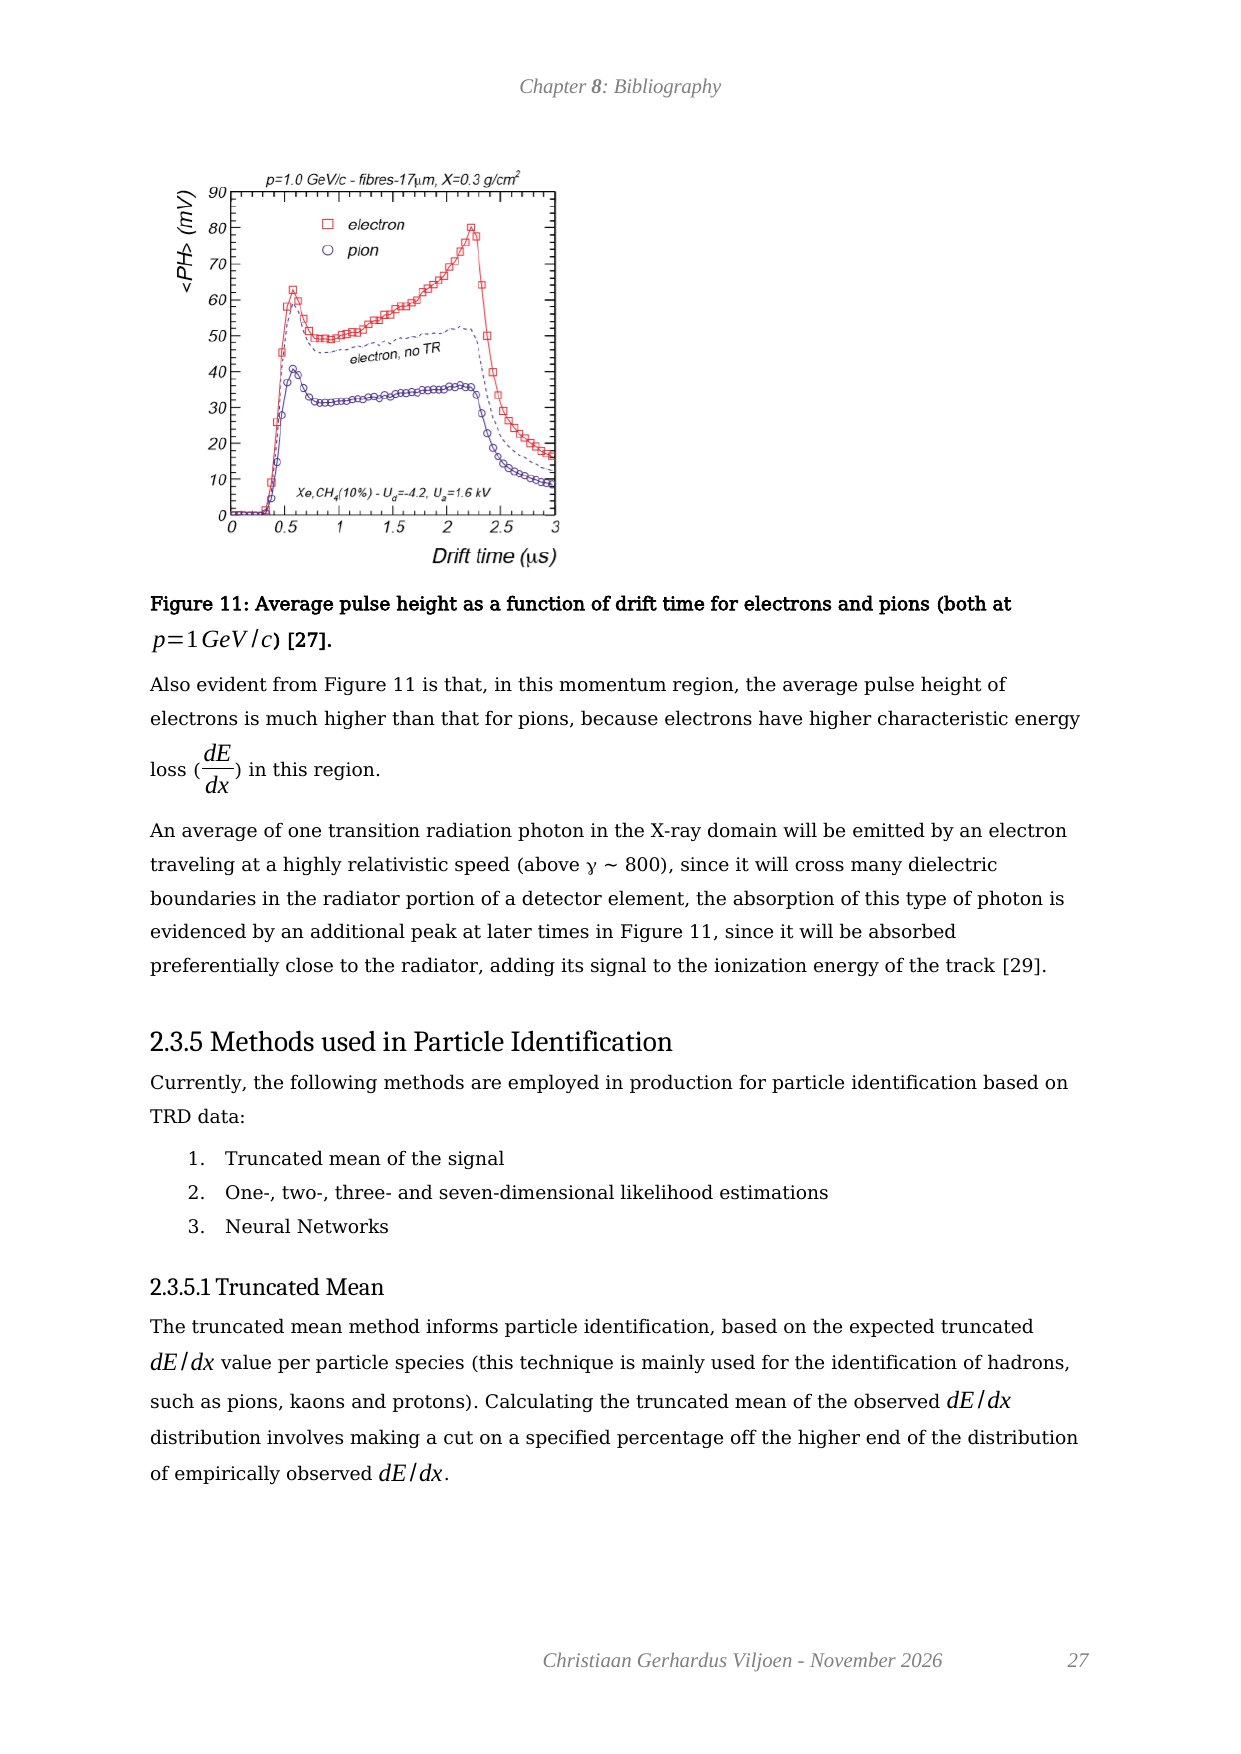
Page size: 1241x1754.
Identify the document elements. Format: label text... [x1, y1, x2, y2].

subtitle Methods used in Particle Identification [150, 1025, 1090, 1058]
subtitle Truncated Mean [150, 1273, 1090, 1302]
text Figure 11: Average pulse height as a function of drift time for electrons and pions (both at ). [150, 592, 1090, 653]
text Currently, the following methods are employed in production for particle identification based on TRD data: [150, 1071, 1090, 1127]
list Neural Networks [187, 1214, 1090, 1237]
text The truncated mean method informs particle identification, based on the expected truncated value per particle species (this technique is mainly used for the identification of hadrons, such as pions, kaons and protons). Calculating the truncated mean of the observed distribution involves making a cut on a specified percentage off the higher end of the distribution of empirically observed . [150, 1314, 1090, 1487]
list One-, two-, three- and seven-dimensional likelihood estimations [187, 1181, 1090, 1203]
text Also evident from Figure 10 is that, in this momentum region, the average pulse height of electrons is much higher than that for pions, because electrons have higher characteristic energy loss () in this region. [150, 672, 1090, 799]
list Truncated mean of the signal [187, 1147, 1090, 1169]
text An average of one transition radiation photon in the X-ray domain will be emitted by an electron traveling at a highly relativistic speed (above ~ 800), since it will cross many dielectric boundaries in the radiator portion of a detector element, the absorption of this type of photon is evidenced by an additional peak at later times in Figure 10, since it will be absorbed preferentially close to the radiator, adding its signal to the ionization energy of the track . [150, 818, 1090, 976]
picture [161, 150, 598, 572]
